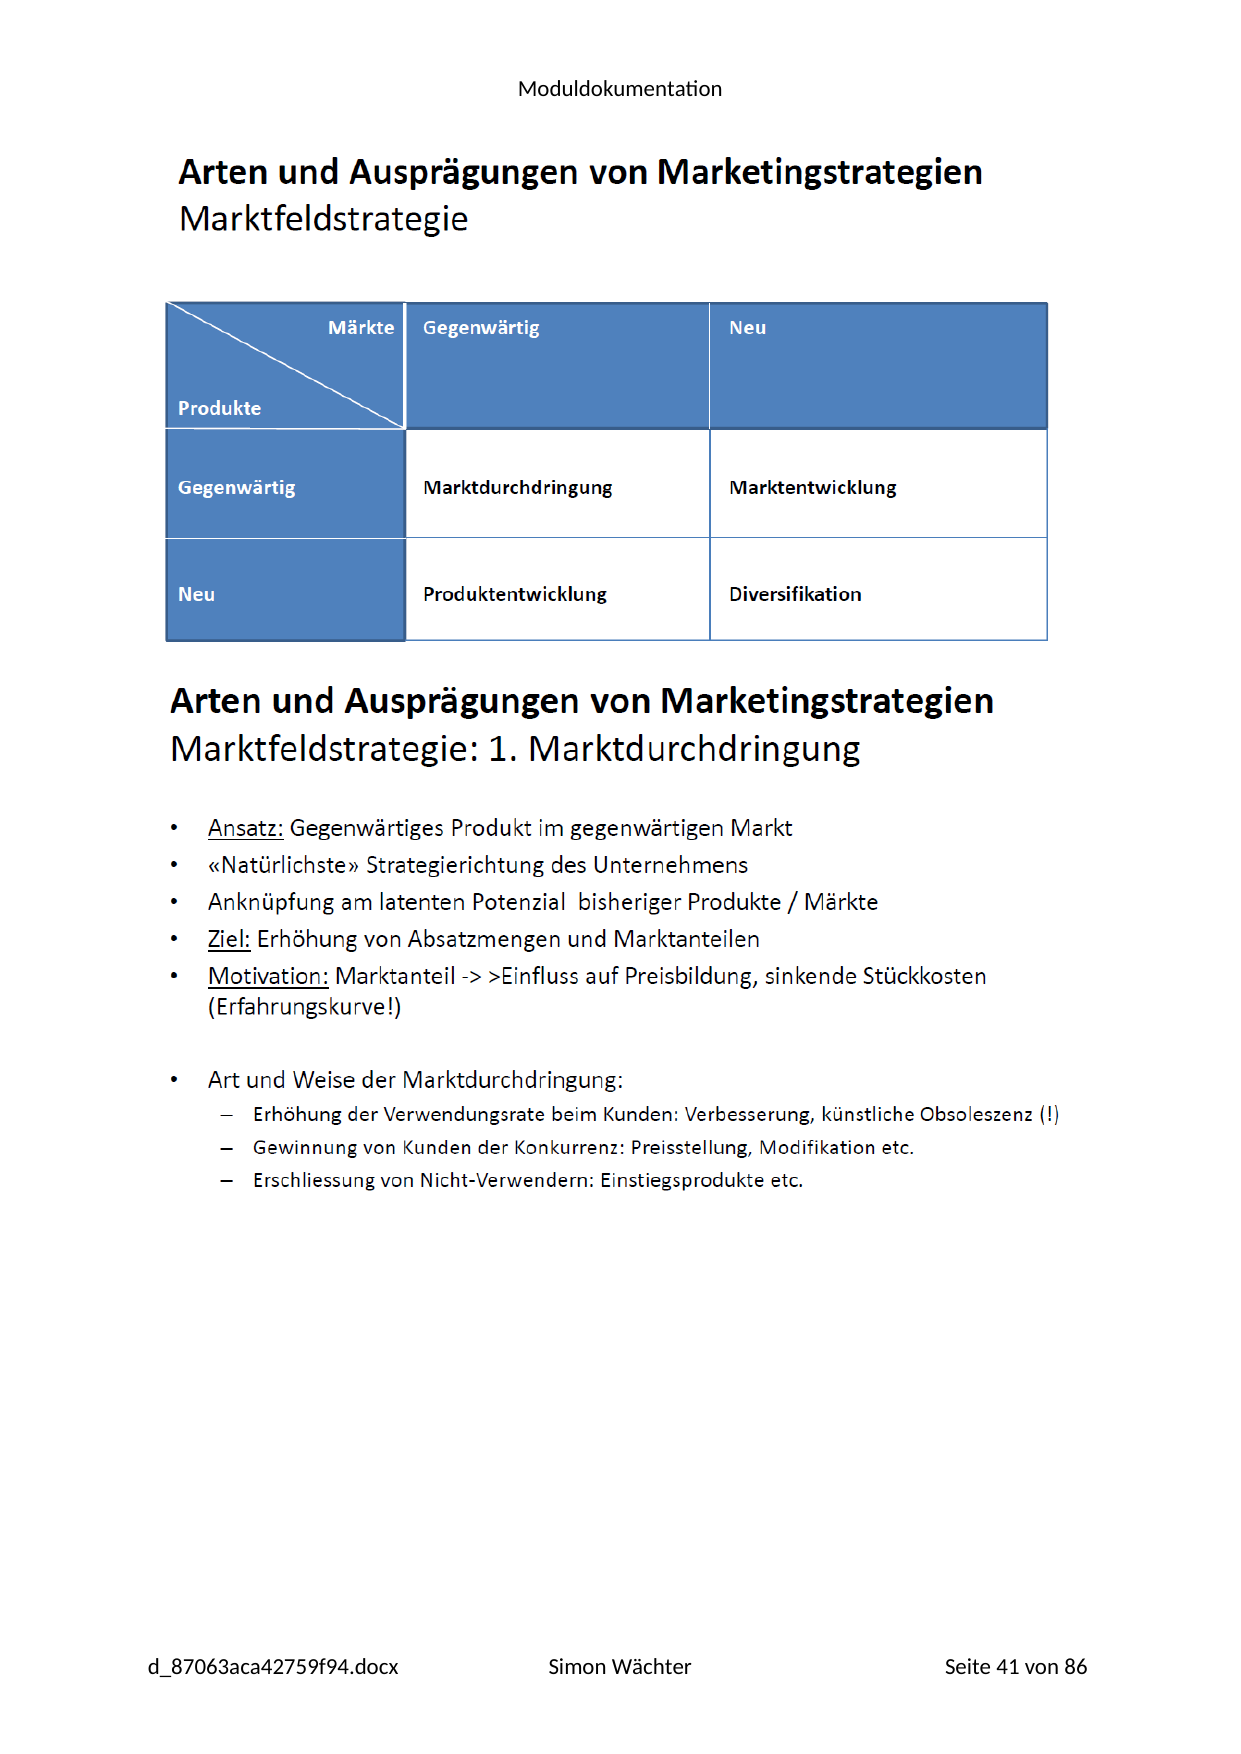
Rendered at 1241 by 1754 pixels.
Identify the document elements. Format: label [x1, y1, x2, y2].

picture [147, 147, 1093, 658]
picture [147, 676, 1093, 1203]
